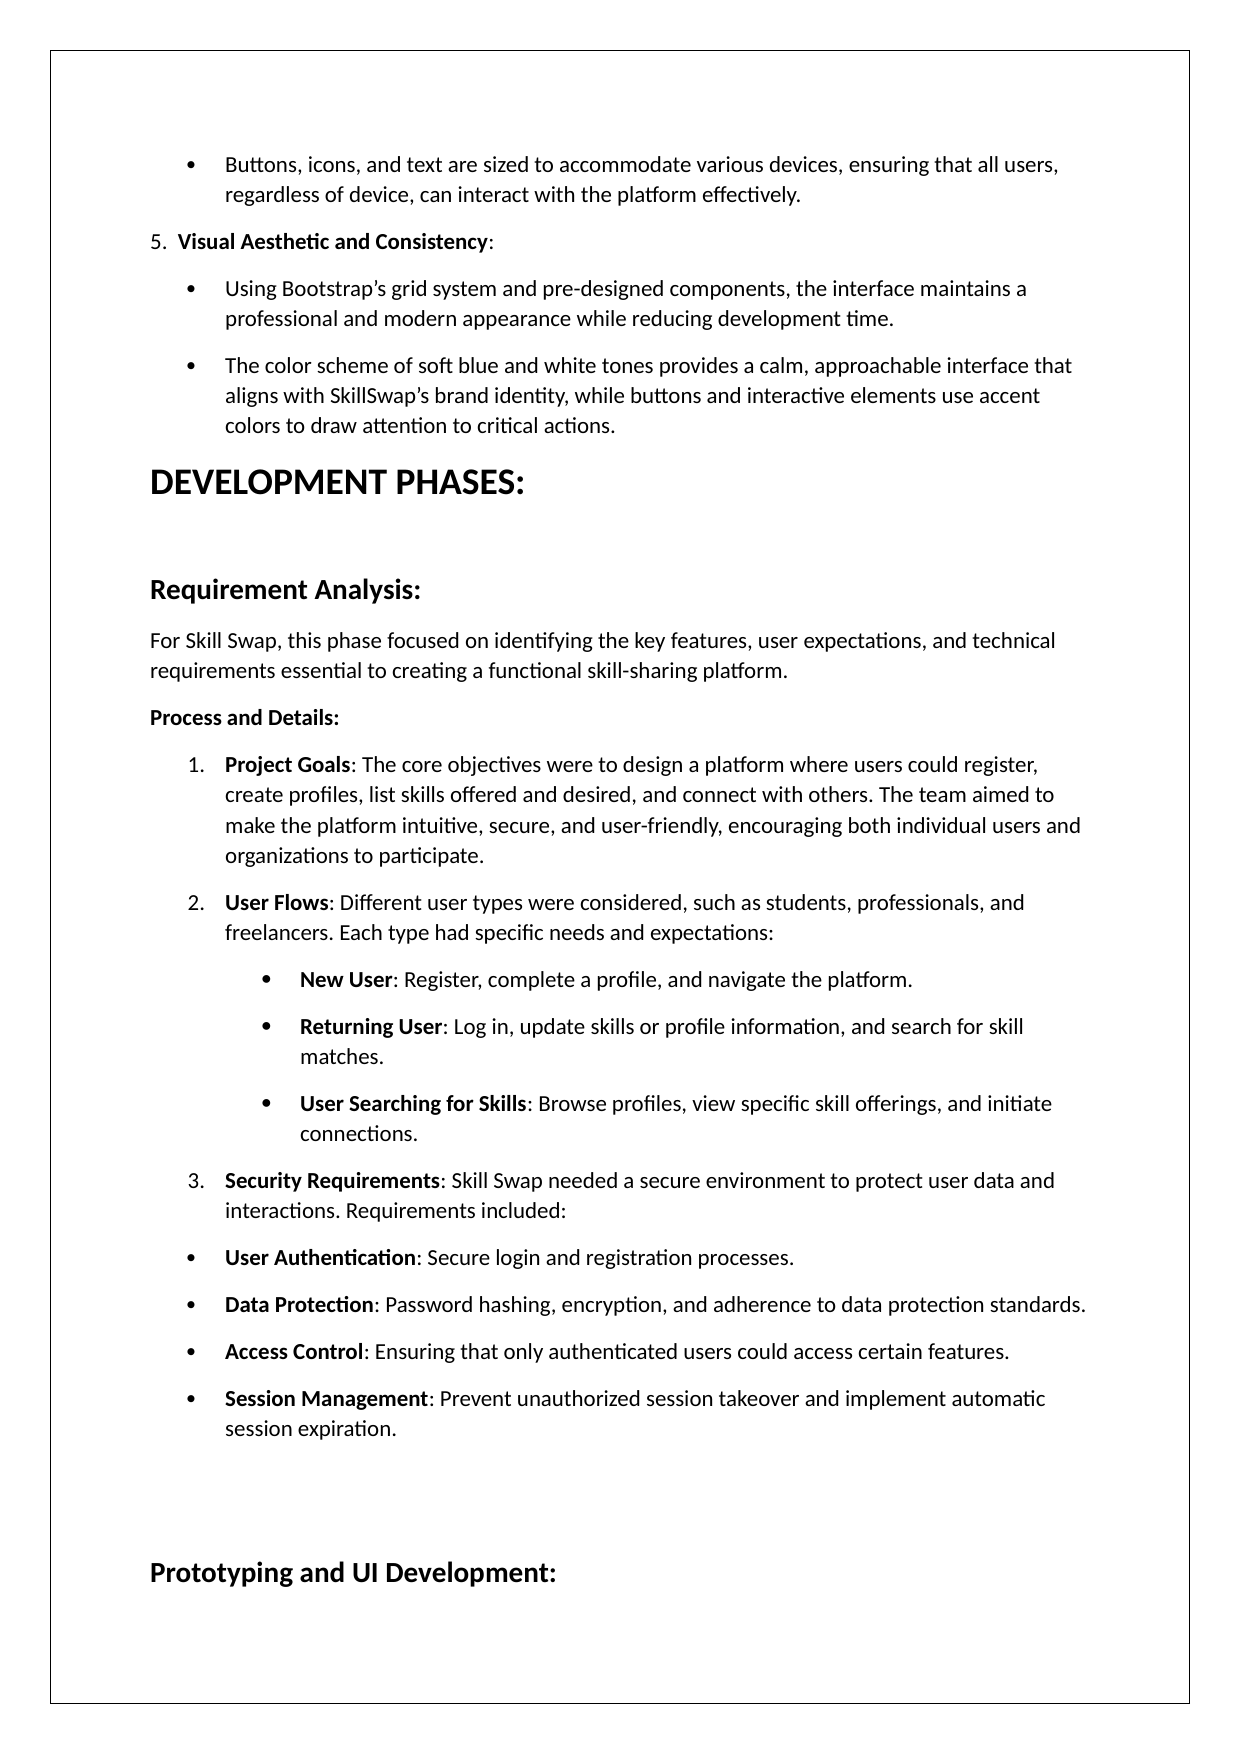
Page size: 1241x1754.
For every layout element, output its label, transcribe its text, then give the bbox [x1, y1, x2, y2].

list Session Management: Prevent unauthorized session takeover and implement automatic session expiration. [187, 1384, 1090, 1442]
list User Flows: Different user types were considered, such as students, professionals, and freelancers. Each type had specific needs and expectations: [187, 888, 1090, 946]
text Process and Details: [150, 703, 1090, 732]
text DEVELOPMENT PHASES: [150, 458, 1090, 504]
list Security Requirements: Skill Swap needed a secure environment to protect user data and interactions. Requirements included: [187, 1166, 1090, 1224]
list The color scheme of soft blue and white tones provides a calm, approachable interface that aligns with SkillSwap’s brand identity, while buttons and interactive elements use accent colors to draw attention to critical actions. [187, 351, 1090, 439]
list User Searching for Skills: Browse profiles, view specific skill offerings, and initiate connections. [262, 1089, 1090, 1147]
text For Skill Swap, this phase focused on identifying the key features, user expectations, and technical requirements essential to creating a functional skill-sharing platform. [150, 626, 1090, 685]
list Access Control: Ensuring that only authenticated users could access certain features. [187, 1337, 1090, 1365]
text Prototyping and UI Development: [150, 1554, 1090, 1590]
list Buttons, icons, and text are sized to accommodate various devices, ensuring that all users, regardless of device, can interact with the platform effectively. [187, 150, 1090, 208]
list User Authentication: Secure login and registration processes. [187, 1243, 1090, 1271]
list Using Bootstrap’s grid system and pre-designed components, the interface maintains a professional and modern appearance while reducing development time. [187, 274, 1090, 332]
list Data Protection: Password hashing, encryption, and adherence to data protection standards. [187, 1290, 1090, 1318]
list New User: Register, complete a profile, and navigate the platform. [262, 965, 1090, 993]
text Requirement Analysis: [150, 571, 1090, 607]
list Project Goals: The core objectives were to design a platform where users could register, create profiles, list skills offered and desired, and connect with others. The team aimed to make the platform intuitive, secure, and user-friendly, encouraging both individual users and organizations to participate. [187, 750, 1090, 869]
text 5. Visual Aesthetic and Consistency: [150, 227, 1090, 255]
list Returning User: Log in, update skills or profile information, and search for skill matches. [262, 1012, 1090, 1070]
